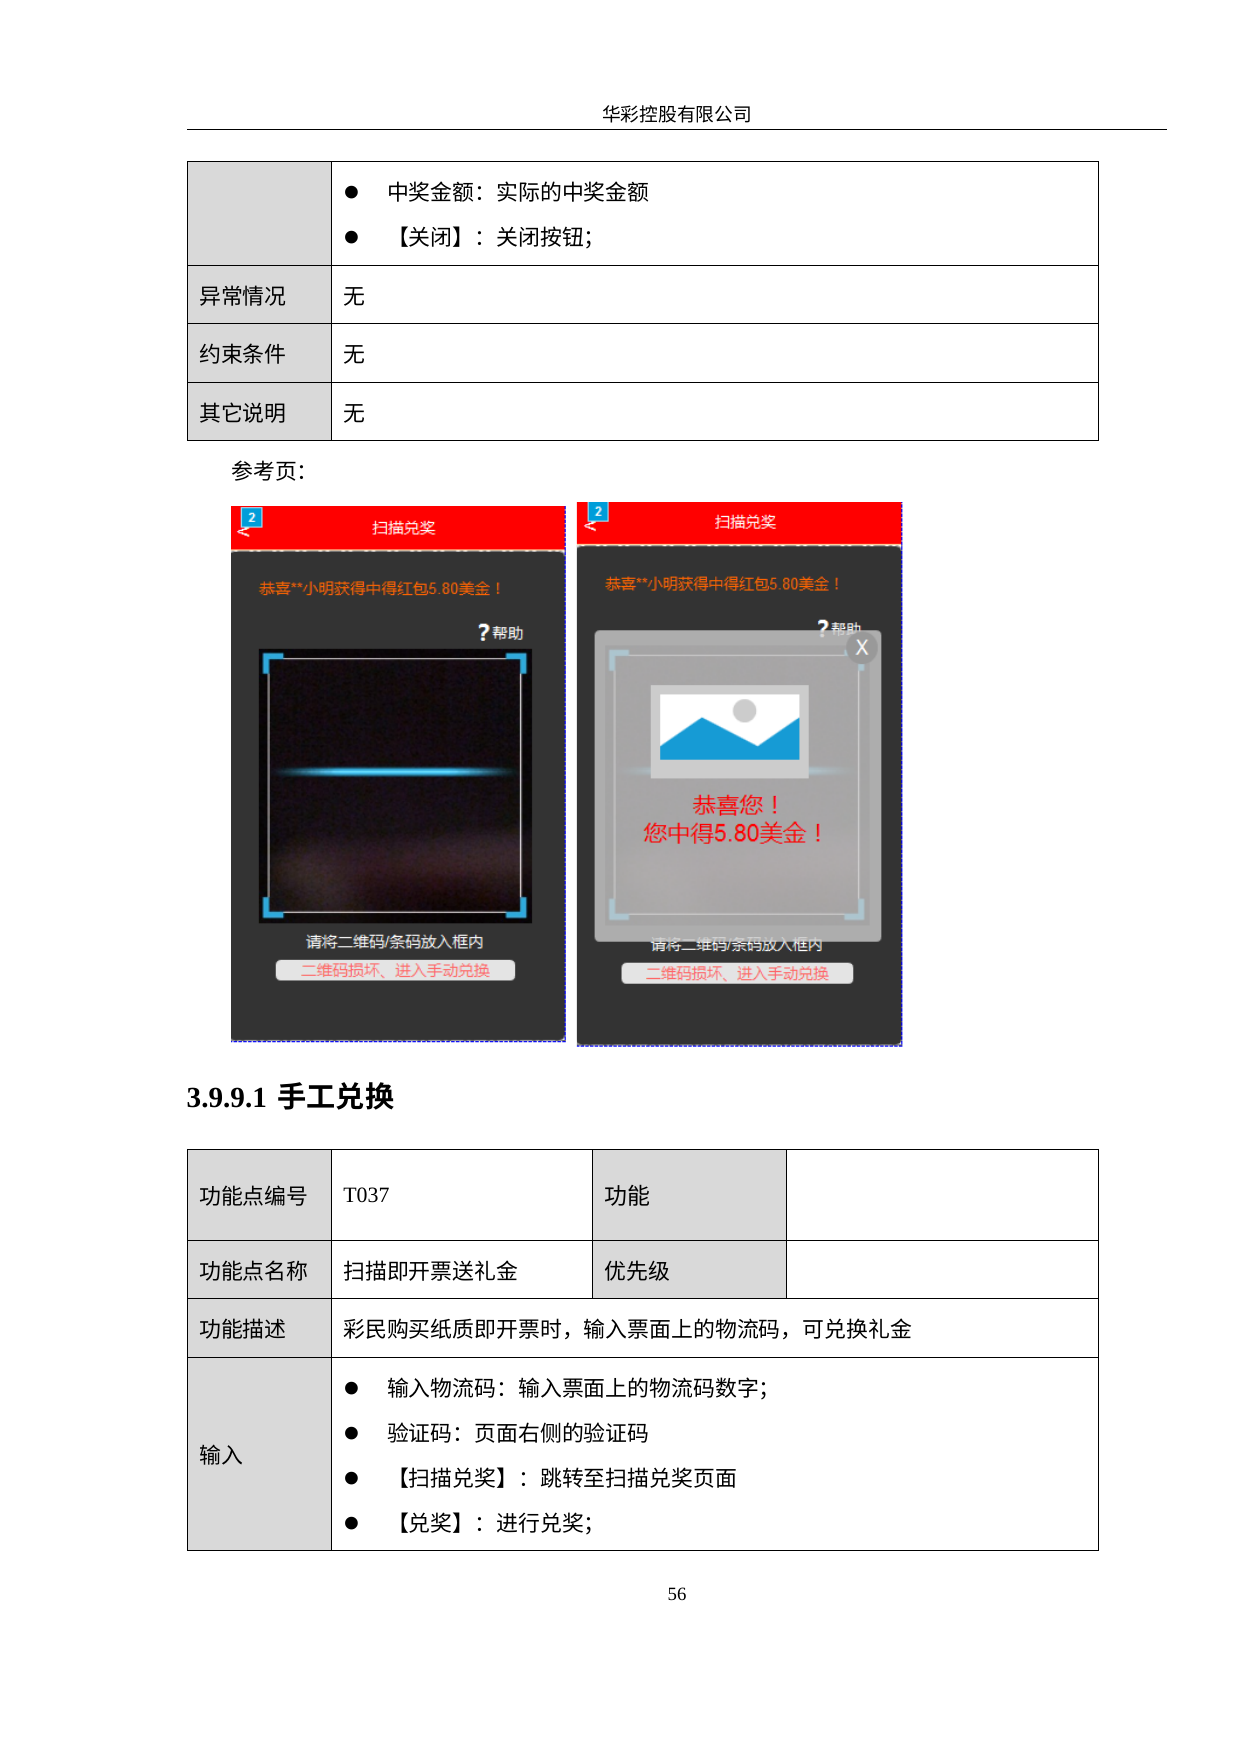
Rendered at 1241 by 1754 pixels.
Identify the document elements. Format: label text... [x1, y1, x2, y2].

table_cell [332, 162, 1098, 265]
table_cell 无 [332, 324, 1098, 382]
table_cell 约束条件 [188, 324, 331, 382]
table_cell 优先级 [593, 1241, 786, 1298]
table_cell 异常情况 [188, 266, 331, 323]
table_header 功能点编号 [188, 1150, 331, 1240]
table_cell 其它说明 [188, 383, 331, 440]
table_header 功能 [593, 1150, 786, 1240]
subtitle 手工兑换 [186, 1064, 1167, 1129]
table_cell 功能点名称 [188, 1241, 331, 1298]
table_cell 无 [332, 266, 1098, 323]
table_cell [787, 1241, 1098, 1298]
table_cell 无 [332, 383, 1098, 440]
table_cell 输出 [188, 162, 331, 265]
picture [231, 506, 572, 1048]
picture [576, 502, 913, 1048]
text 参考页： [187, 454, 1167, 486]
table_header T037 [332, 1150, 592, 1240]
table_cell 彩民购买纸质即开票时，输入票面上的物流码，可兑换礼金 [332, 1299, 1098, 1357]
table_cell 扫描即开票送礼金 [332, 1241, 592, 1298]
table_cell 输入物流码：输入票面上的物流码数字； 验证码：页面右侧的验证码 【扫描兑奖】：跳转至扫描兑奖页面 【兑奖】：进行兑奖； [332, 1358, 1098, 1550]
table_header [787, 1150, 1098, 1240]
table_cell 输入 [188, 1358, 331, 1550]
table_cell 功能描述 [188, 1299, 331, 1357]
